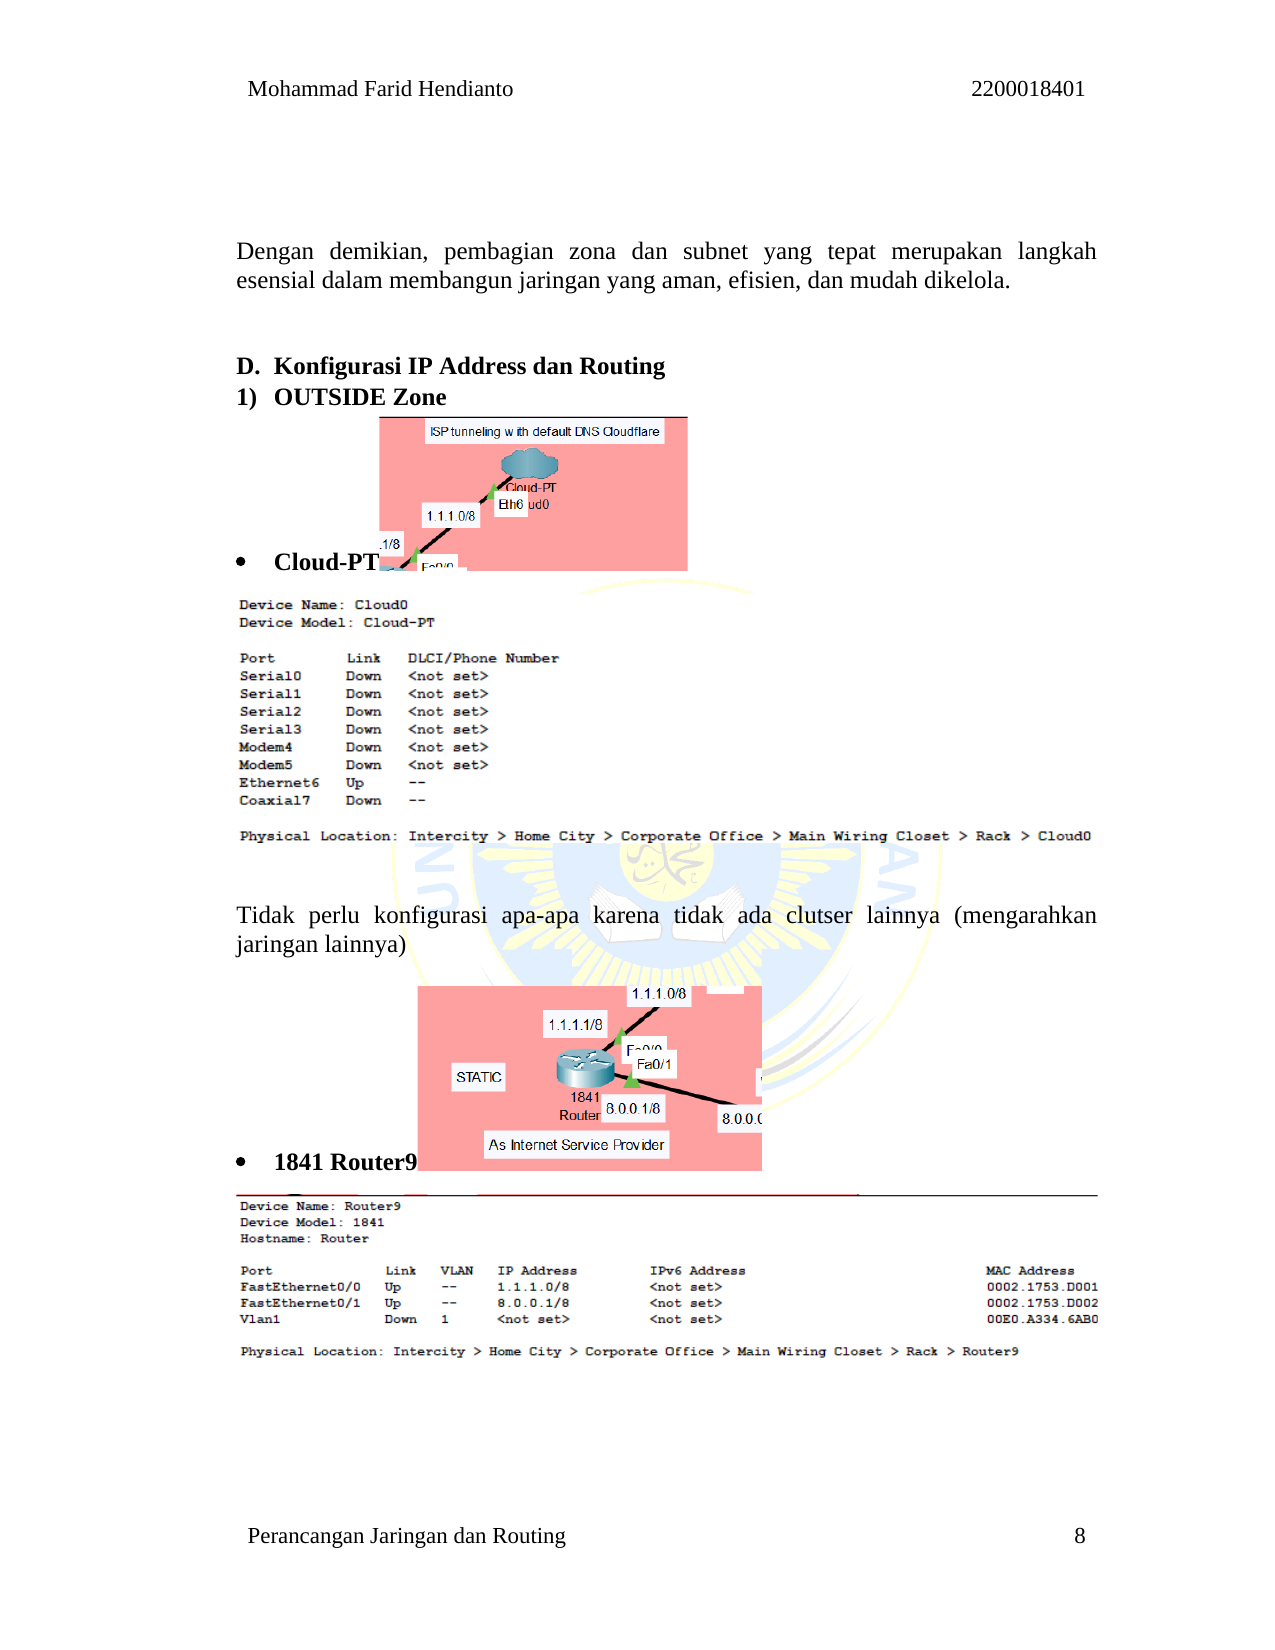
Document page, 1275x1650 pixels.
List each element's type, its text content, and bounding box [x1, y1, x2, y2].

picture [236, 594, 1098, 843]
text Tidak perlu konfigurasi apa-apa karena tidak ada clutser lainnya (mengarahkan jaringan lainnya) [236, 900, 1098, 958]
picture [236, 1194, 1098, 1360]
text Dengan demikian, pembagian zona dan subnet yang tepat merupakan langkah esensial dalam membangun jaringan yang aman, efisien, dan mudah dikelola. [236, 236, 1098, 294]
picture [417, 986, 762, 1171]
list OUTSIDE Zone [236, 382, 1098, 411]
picture [379, 413, 688, 571]
list Konfigurasi IP Address dan Routing [236, 351, 1098, 380]
